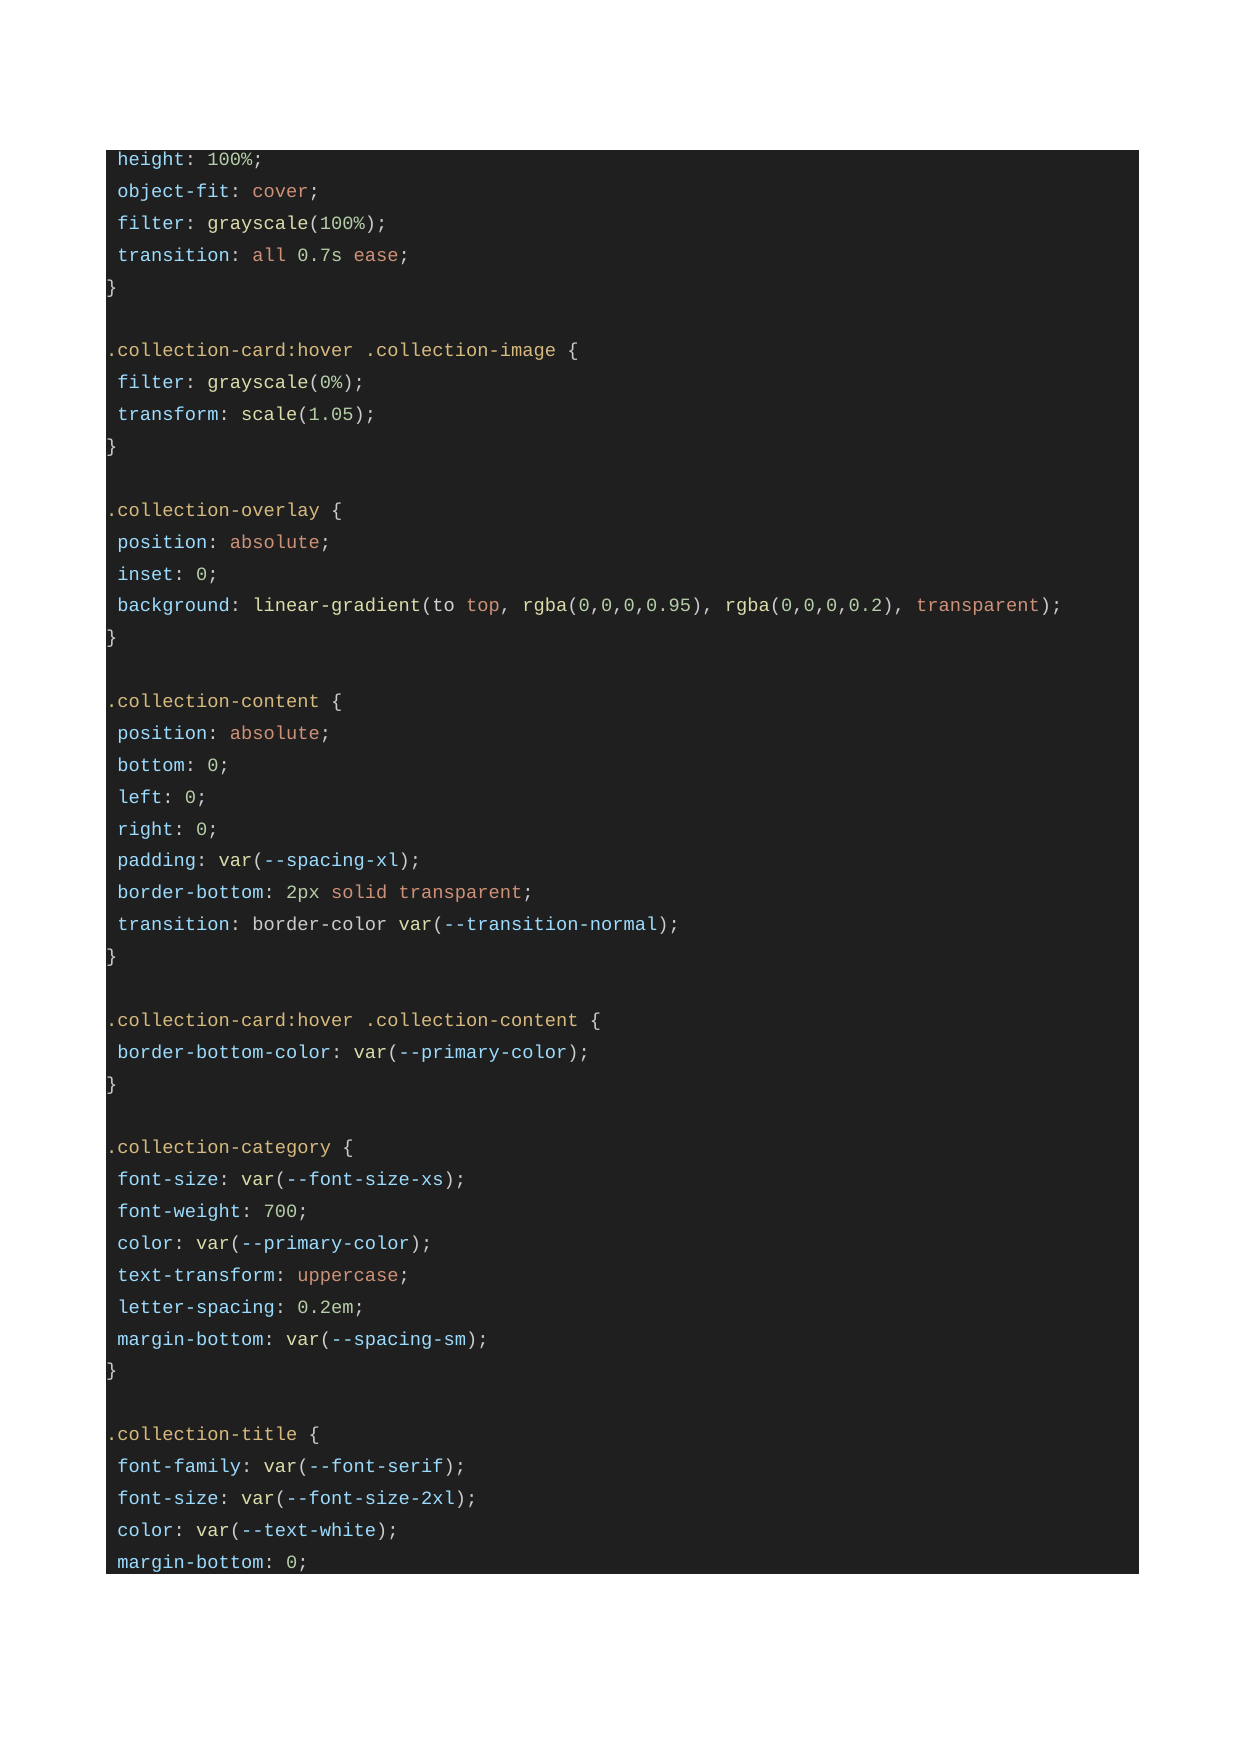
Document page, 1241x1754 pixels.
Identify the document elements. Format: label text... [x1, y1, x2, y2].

text font-size: var(--font-size-xs); [106, 1170, 1139, 1191]
text .collection-card:hover .collection-image { [106, 341, 1139, 362]
text height: 100%; [106, 150, 1139, 171]
text filter: grayscale(100%); [106, 214, 1139, 235]
text font-family: var(--font-serif); [106, 1457, 1139, 1478]
text color: var(--primary-color); [106, 1234, 1139, 1255]
text } [106, 277, 1139, 299]
text } [106, 437, 1139, 458]
text letter-spacing: 0.2em; [106, 1297, 1139, 1319]
text font-size: var(--font-size-2xl); [106, 1489, 1139, 1510]
text background: linear-gradient(to top, rgba(0,0,0,0.95), rgba(0,0,0,0.2), transparent); [106, 596, 1139, 617]
text filter: grayscale(0%); [106, 373, 1139, 394]
text } [106, 1074, 1139, 1096]
text text-transform: uppercase; [106, 1266, 1139, 1287]
text .collection-title { [106, 1425, 1139, 1446]
text } [106, 947, 1139, 968]
text margin-bottom: 0; [106, 1552, 1139, 1574]
text position: absolute; [106, 724, 1139, 745]
text border-bottom: 2px solid transparent; [106, 883, 1139, 904]
text transition: all 0.7s ease; [106, 246, 1139, 267]
text } [106, 628, 1139, 649]
text margin-bottom: var(--spacing-sm); [106, 1329, 1139, 1351]
text color: var(--text-white); [106, 1521, 1139, 1542]
text border-bottom-color: var(--primary-color); [106, 1042, 1139, 1064]
text transform: scale(1.05); [106, 405, 1139, 426]
text inset: 0; [106, 564, 1139, 586]
text .collection-card:hover .collection-content { [106, 1011, 1139, 1032]
text font-weight: 700; [106, 1202, 1139, 1223]
text padding: var(--spacing-xl); [106, 851, 1139, 872]
text .collection-content { [106, 692, 1139, 713]
text .collection-overlay { [106, 501, 1139, 522]
text .collection-category { [106, 1138, 1139, 1159]
text bottom: 0; [106, 756, 1139, 777]
text object-fit: cover; [106, 182, 1139, 203]
text right: 0; [106, 819, 1139, 841]
text transition: border-color var(--transition-normal); [106, 915, 1139, 936]
text } [106, 1361, 1139, 1382]
text position: absolute; [106, 532, 1139, 554]
text left: 0; [106, 787, 1139, 809]
